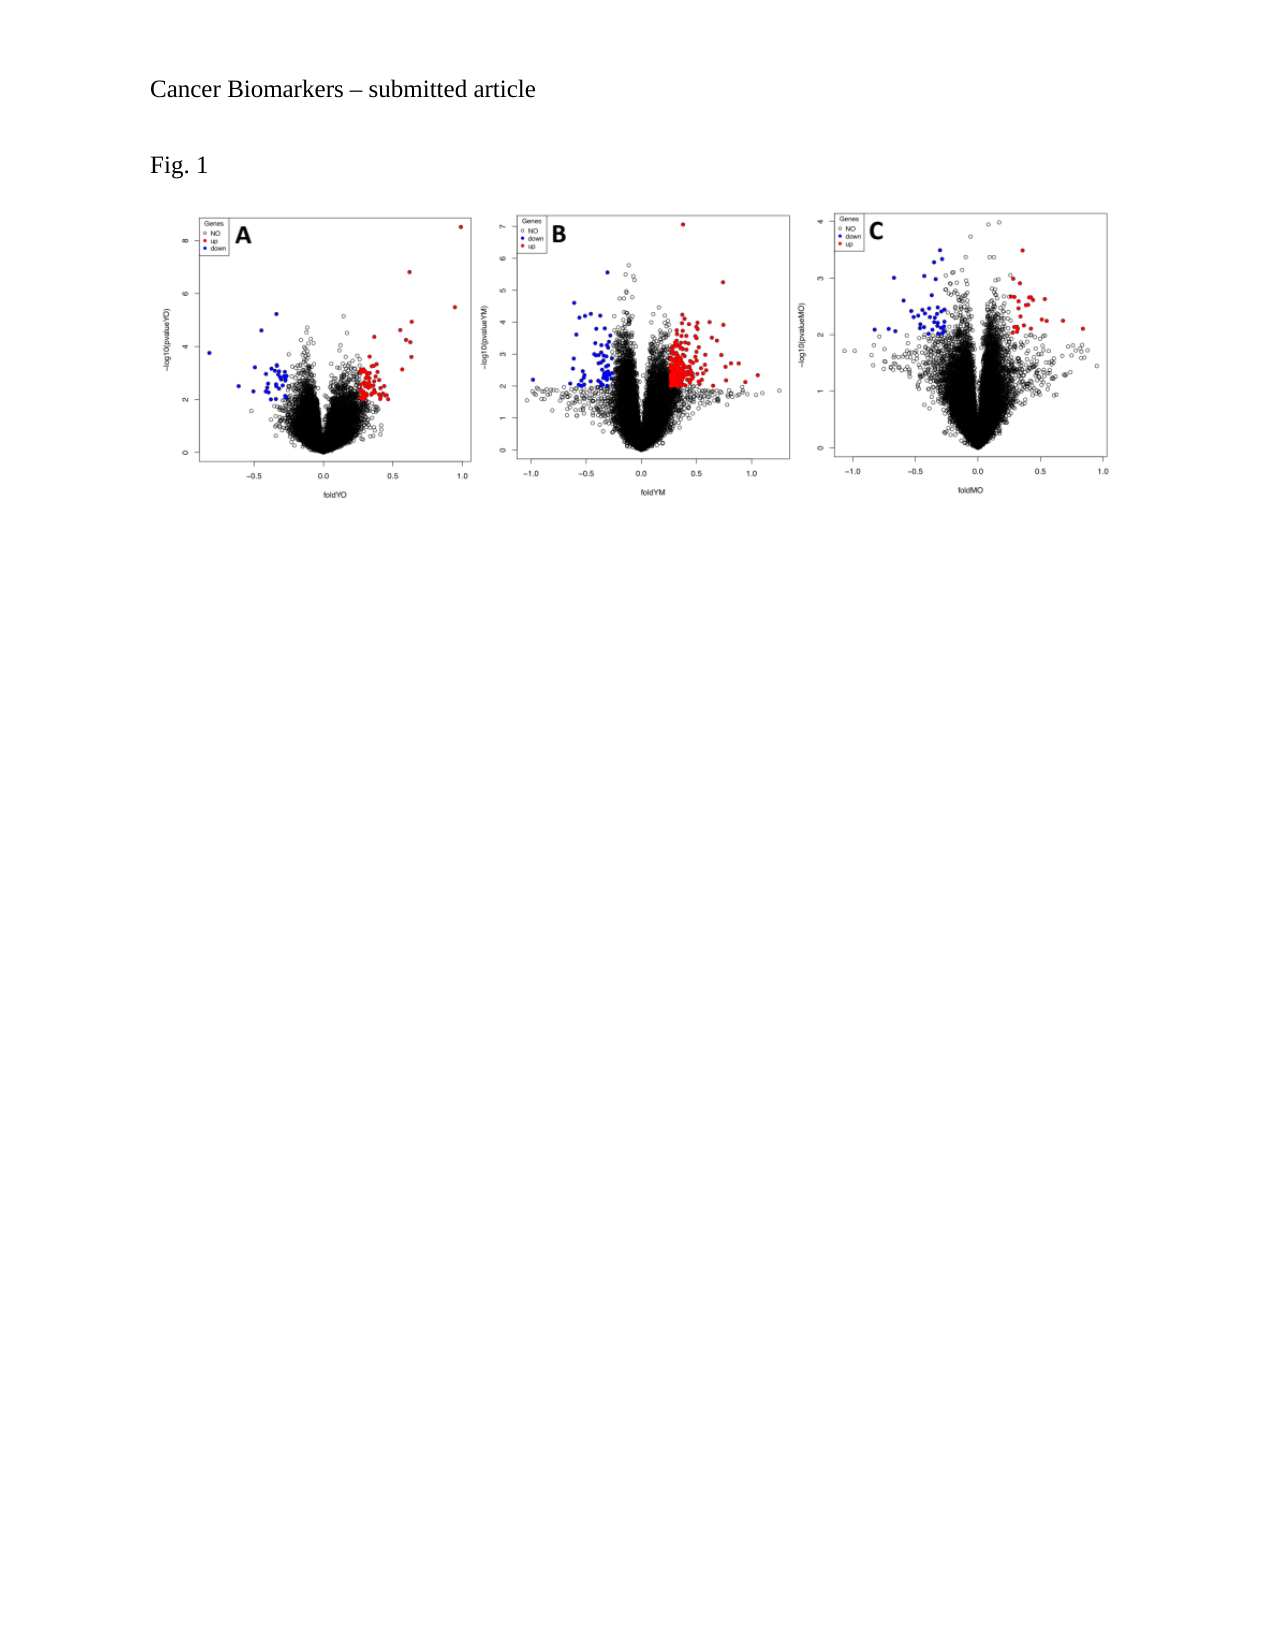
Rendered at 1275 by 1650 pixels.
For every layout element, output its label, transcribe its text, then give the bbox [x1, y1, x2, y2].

text Fig. 1 [150, 150, 1125, 179]
